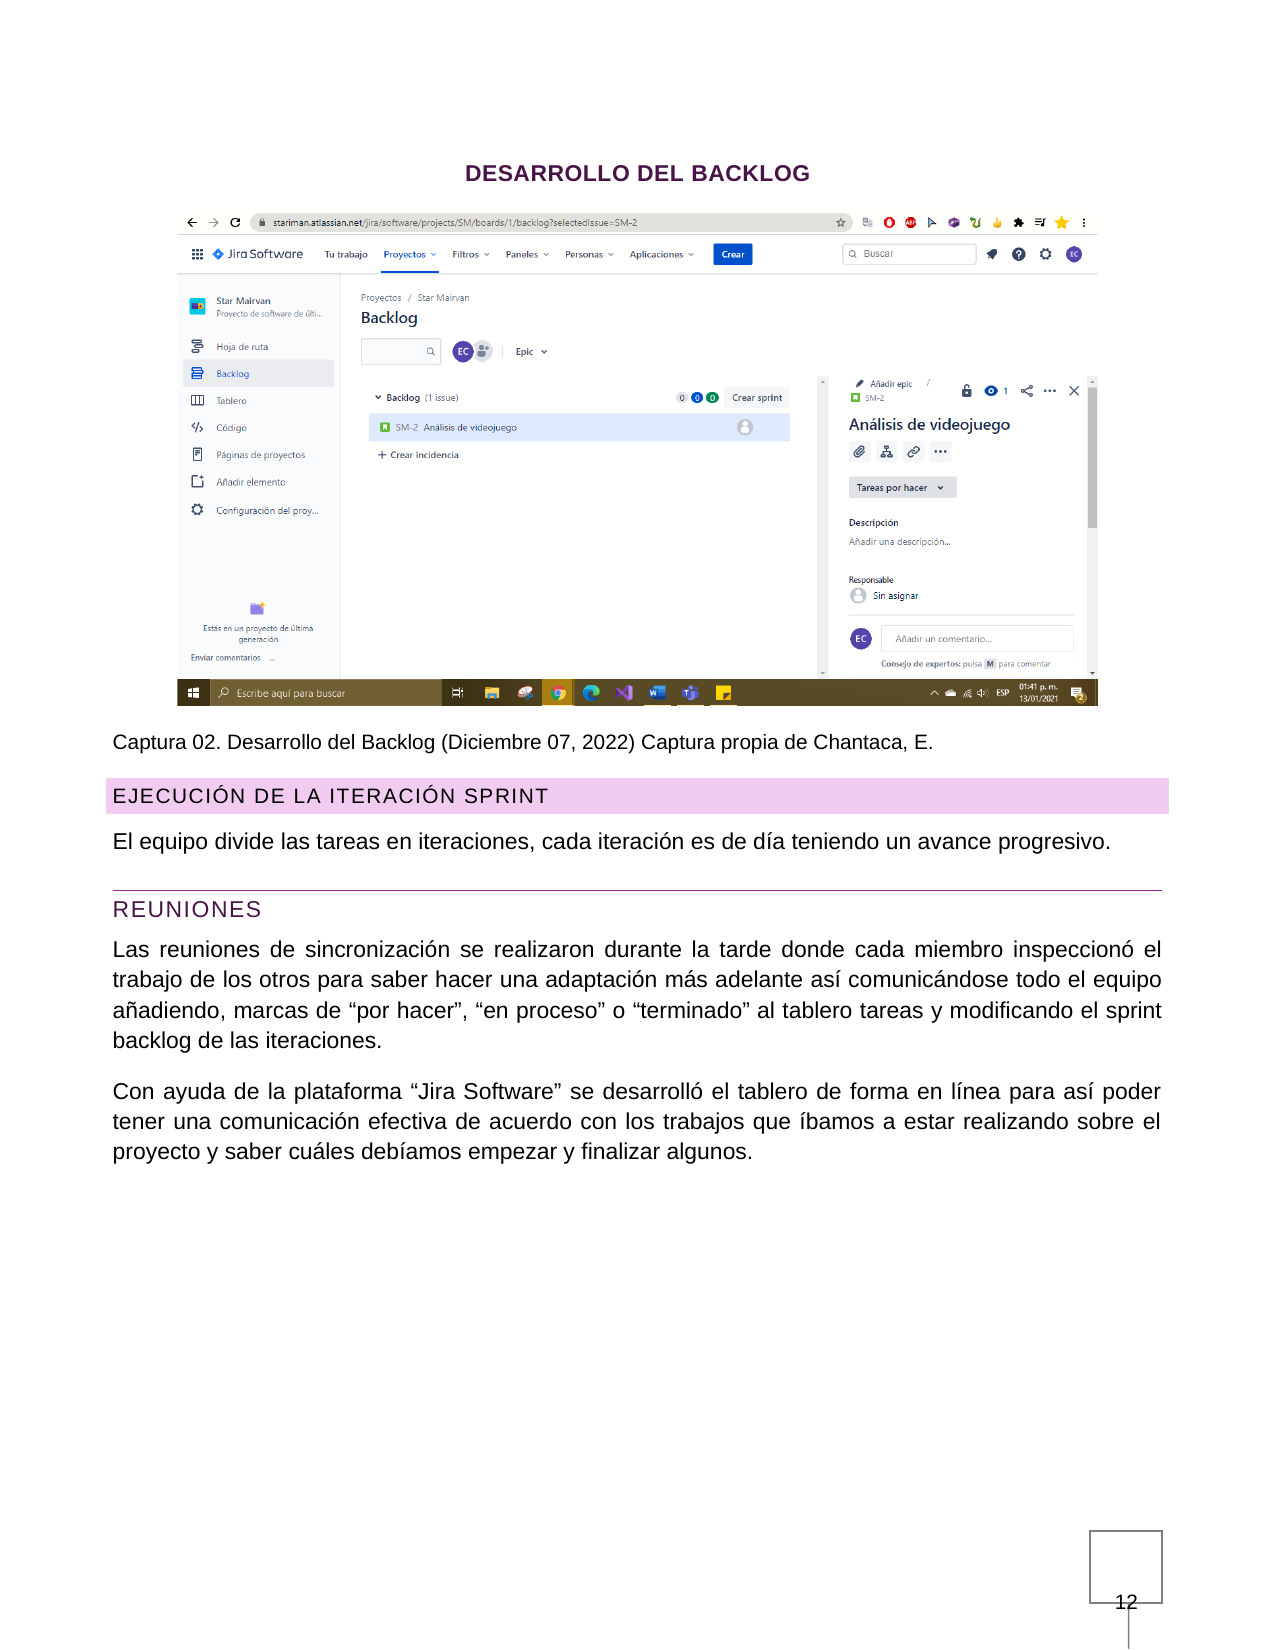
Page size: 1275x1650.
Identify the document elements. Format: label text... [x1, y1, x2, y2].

text Con ayuda de la plataforma “Jira Software” se desarrolló el tablero de forma en línea para así poder tener una comunicación efectiva de acuerdo con los trabajos que íbamos a estar realizando sobre el proyecto y saber cuáles debíamos empezar y finalizar algunos. [112, 1078, 1162, 1164]
picture [177, 211, 1098, 706]
text Las reuniones de sincronización se realizaron durante la tarde donde cada miembro inspeccionó el trabajo de los otros para saber hacer una adaptación más adelante así comunicándose todo el equipo añadiendo, marcas de “por hacer”, “en proceso” o “terminado” al tablero tareas y modificando el sprint backlog de las iteraciones. [112, 936, 1162, 1053]
text Desarrollo del Backlog [112, 160, 1162, 187]
subtitle Ejecución de la iteración Sprint [113, 784, 1162, 808]
text Captura 02. Desarrollo del Backlog (Diciembre 07, 2022) Captura propia de Chantaca, E. [112, 729, 1162, 753]
text El equipo divide las tareas en iteraciones, cada iteración es de día teniendo un avance progresivo. [112, 828, 1162, 855]
subtitle Reuniones [112, 891, 1162, 922]
